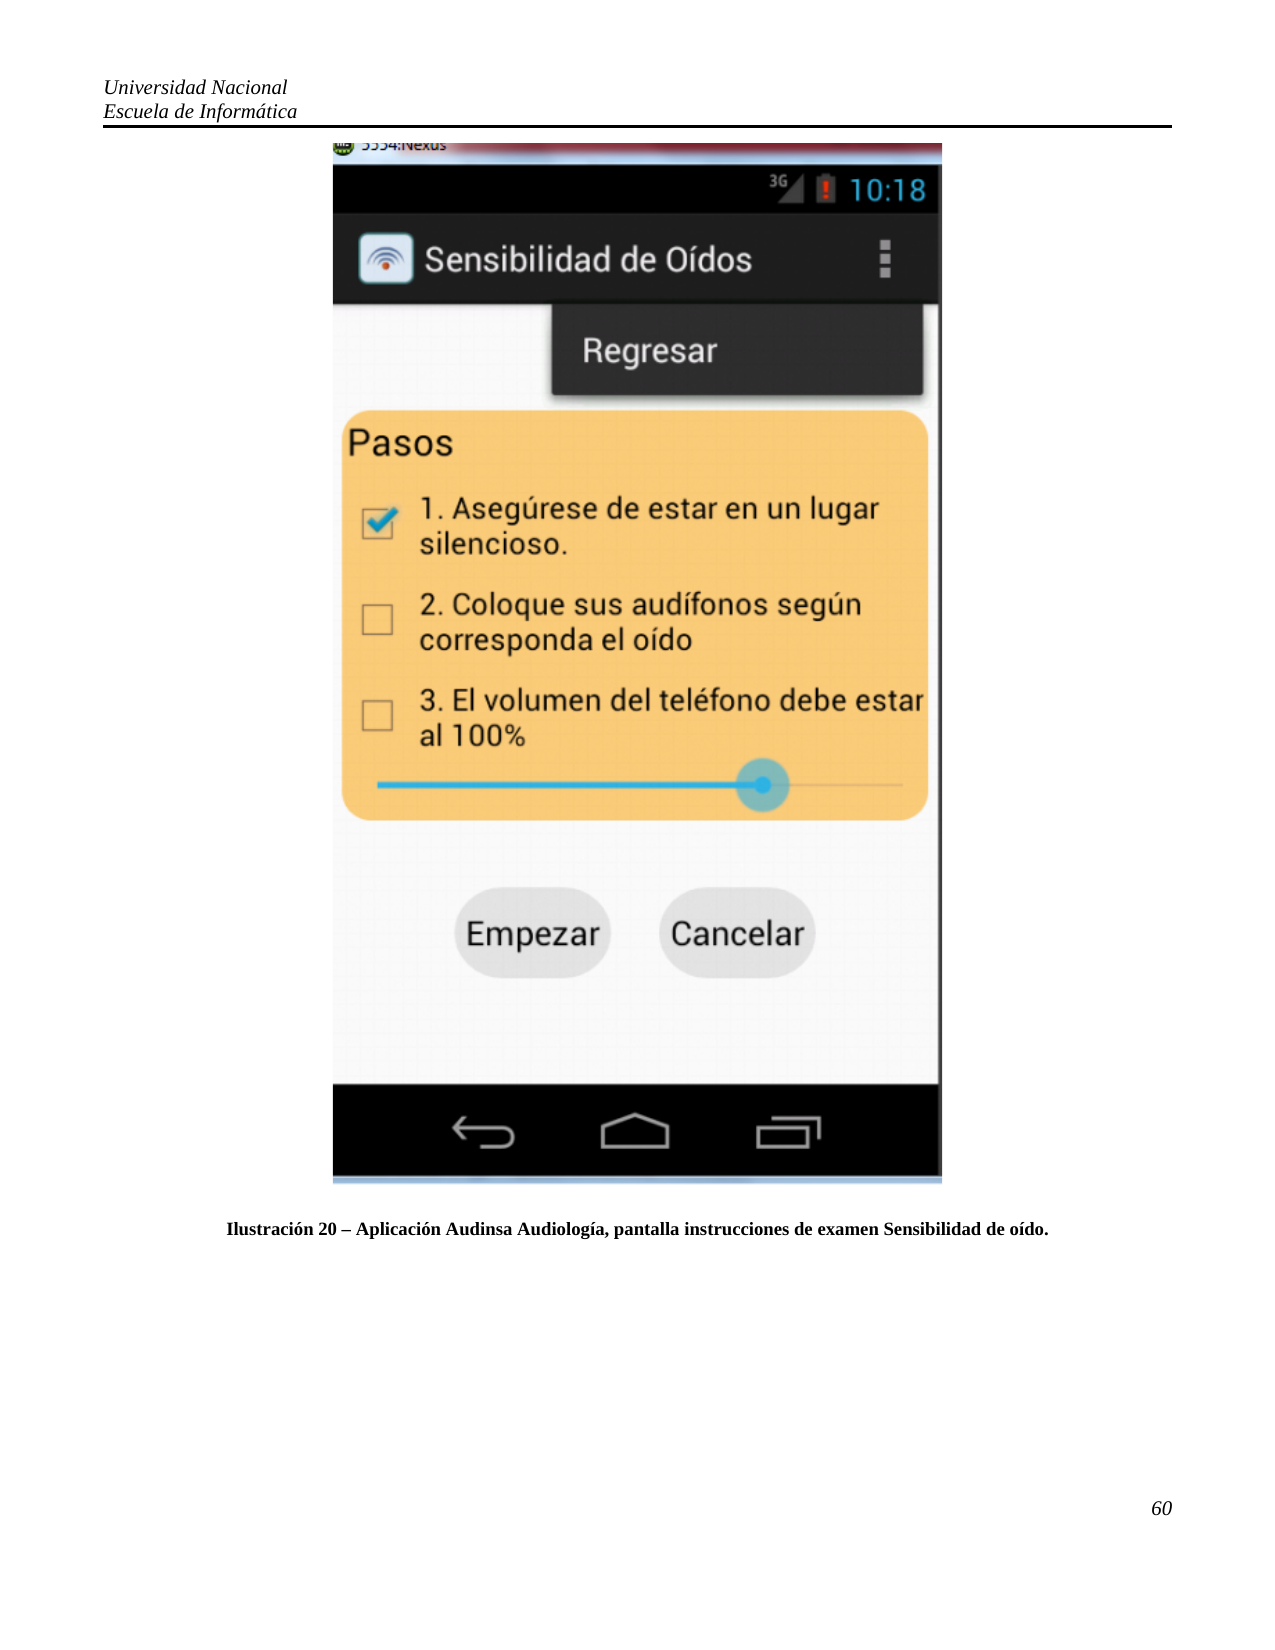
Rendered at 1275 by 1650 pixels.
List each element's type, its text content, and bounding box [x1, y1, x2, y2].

picture [332, 143, 943, 1185]
